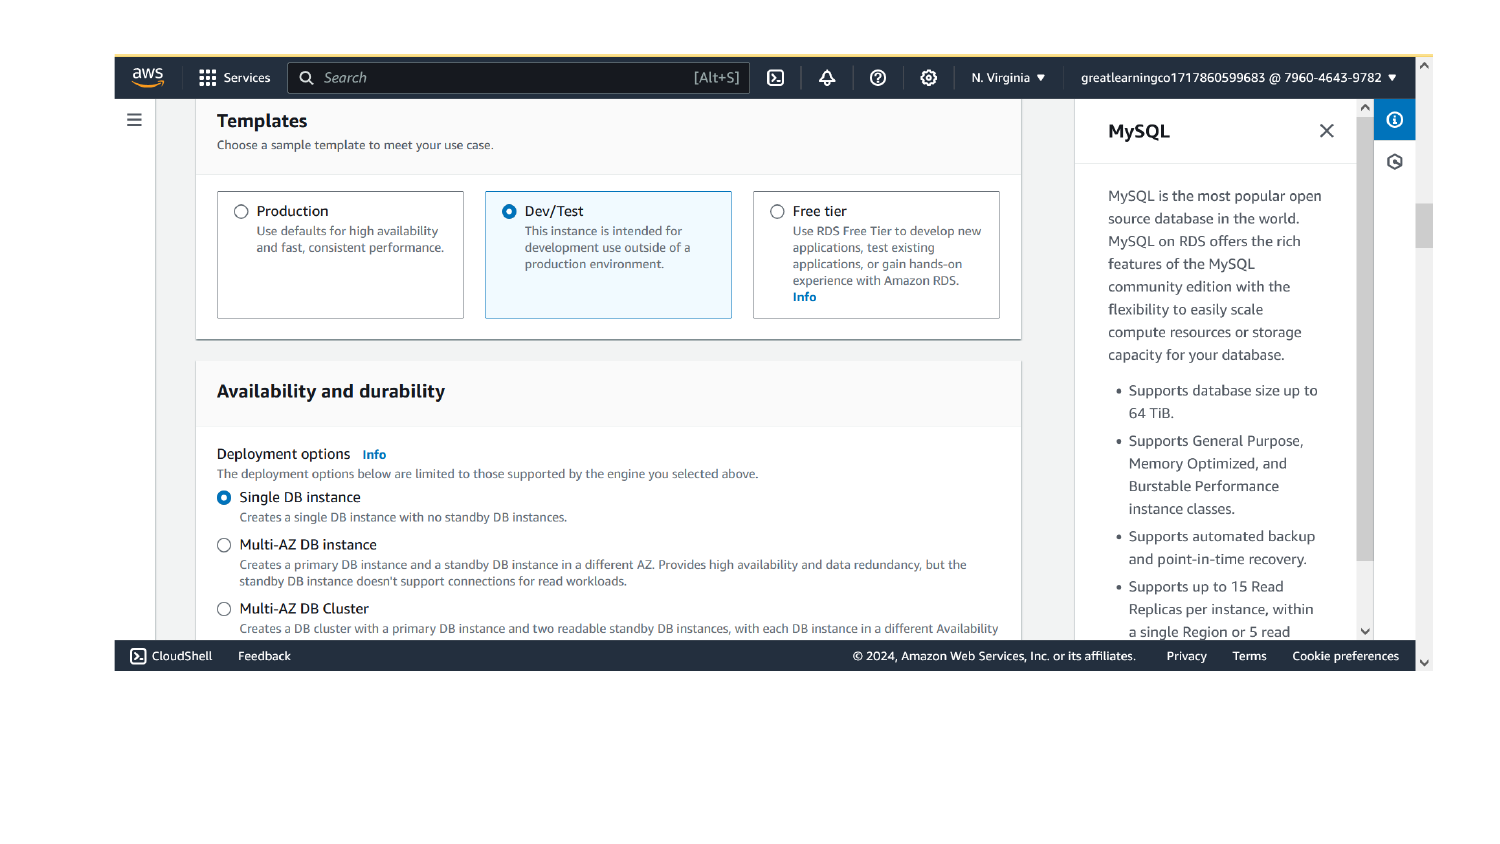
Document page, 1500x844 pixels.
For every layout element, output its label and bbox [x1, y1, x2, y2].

picture [114, 54, 1433, 671]
